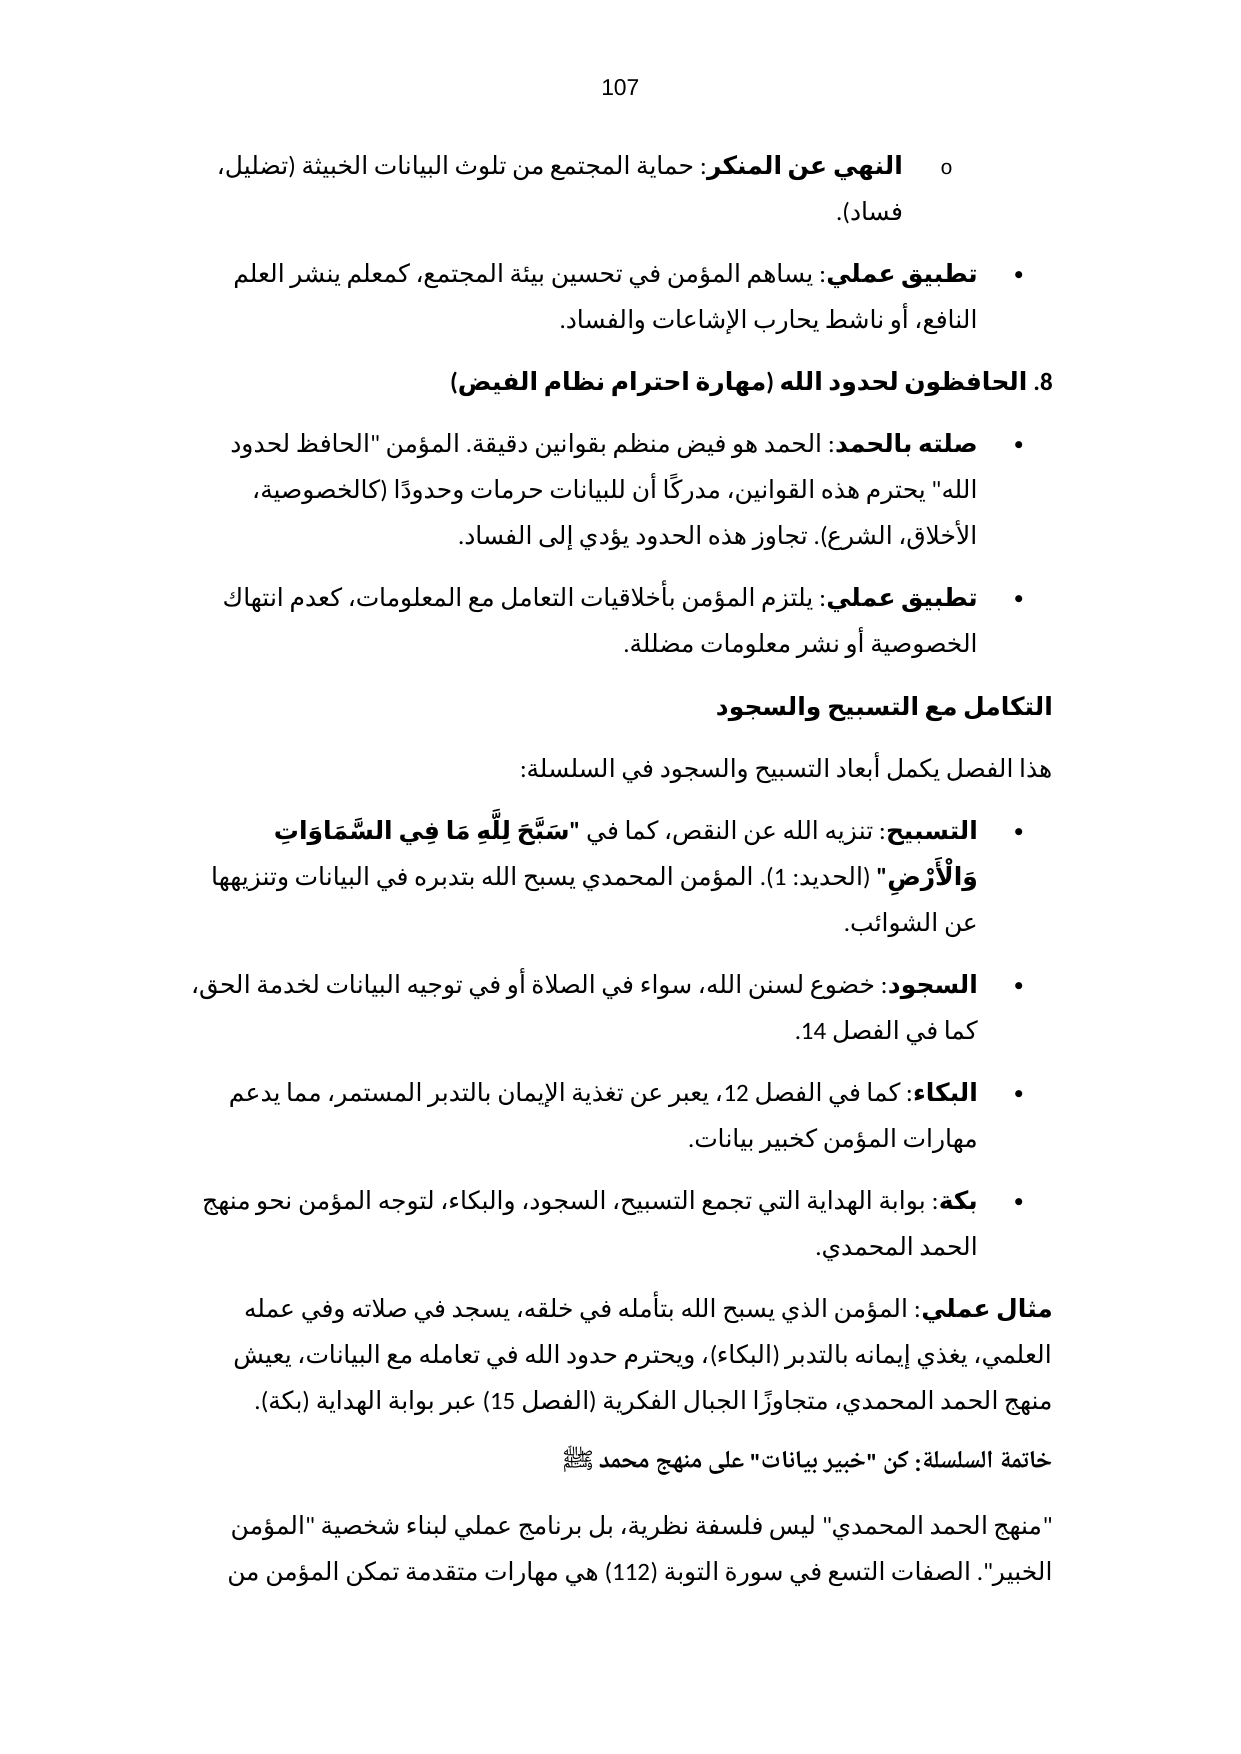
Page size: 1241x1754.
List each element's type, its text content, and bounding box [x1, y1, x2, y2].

text 8. الحافظون لحدود الله (مهارة احترام نظام الفيض) [187, 366, 1053, 397]
list تطبيق عملي: يلتزم المؤمن بأخلاقيات التعامل مع المعلومات، كعدم انتهاك الخصوصية أو نشر معلومات مضللة. [187, 582, 1015, 659]
text مثال عملي: المؤمن الذي يسبح الله بتأمله في خلقه، يسجد في صلاته وفي عمله العلمي، يغذي إيمانه بالتدبر (البكاء)، ويحترم حدود الله في تعامله مع البيانات، يعيش منهج الحمد المحمدي، متجاوزًا الجبال الفكرية (الفصل 15) عبر بوابة الهداية (بكة). [187, 1294, 1053, 1416]
list بكة: بوابة الهداية التي تجمع التسبيح، السجود، والبكاء، لتوجه المؤمن نحو منهج الحمد المحمدي. [187, 1186, 1015, 1262]
list النهي عن المنكر: حماية المجتمع من تلوث البيانات الخبيثة (تضليل، فساد). [187, 150, 940, 226]
text هذا الفصل يكمل أبعاد التسبيح والسجود في السلسلة: [187, 753, 1053, 783]
text خاتمة السلسلة: كن "خبير بيانات" على منهج محمد ﷺ [187, 1447, 1053, 1478]
list تطبيق عملي: يساهم المؤمن في تحسين بيئة المجتمع، كمعلم ينشر العلم النافع، أو ناشط يحارب الإشاعات والفساد. [187, 258, 1015, 334]
list السجود: خضوع لسنن الله، سواء في الصلاة أو في توجيه البيانات لخدمة الحق، كما في الفصل 14. [187, 969, 1015, 1046]
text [187, 1510, 1053, 1586]
text التكامل مع التسبيح والسجود [187, 691, 1053, 721]
list البكاء: كما في الفصل 12، يعبر عن تغذية الإيمان بالتدبر المستمر، مما يدعم مهارات المؤمن كخبير بيانات. [187, 1077, 1015, 1154]
list صلته بالحمد: الحمد هو فيض منظم بقوانين دقيقة. المؤمن "الحافظ لحدود الله" يحترم هذه القوانين، مدركًا أن للبيانات حرمات وحدودًا (كالخصوصية، الأخلاق، الشرع). تجاوز هذه الحدود يؤدي إلى الفساد. [187, 429, 1015, 551]
list التسبيح: تنزيه الله عن النقص، كما في "سَبَّحَ لِلَّهِ مَا فِي السَّمَاوَاتِ وَالْأَرْضِ" (الحديد: 1). المؤمن المحمدي يسبح الله بتدبره في البيانات وتنزيهها عن الشوائب. [187, 815, 1015, 937]
